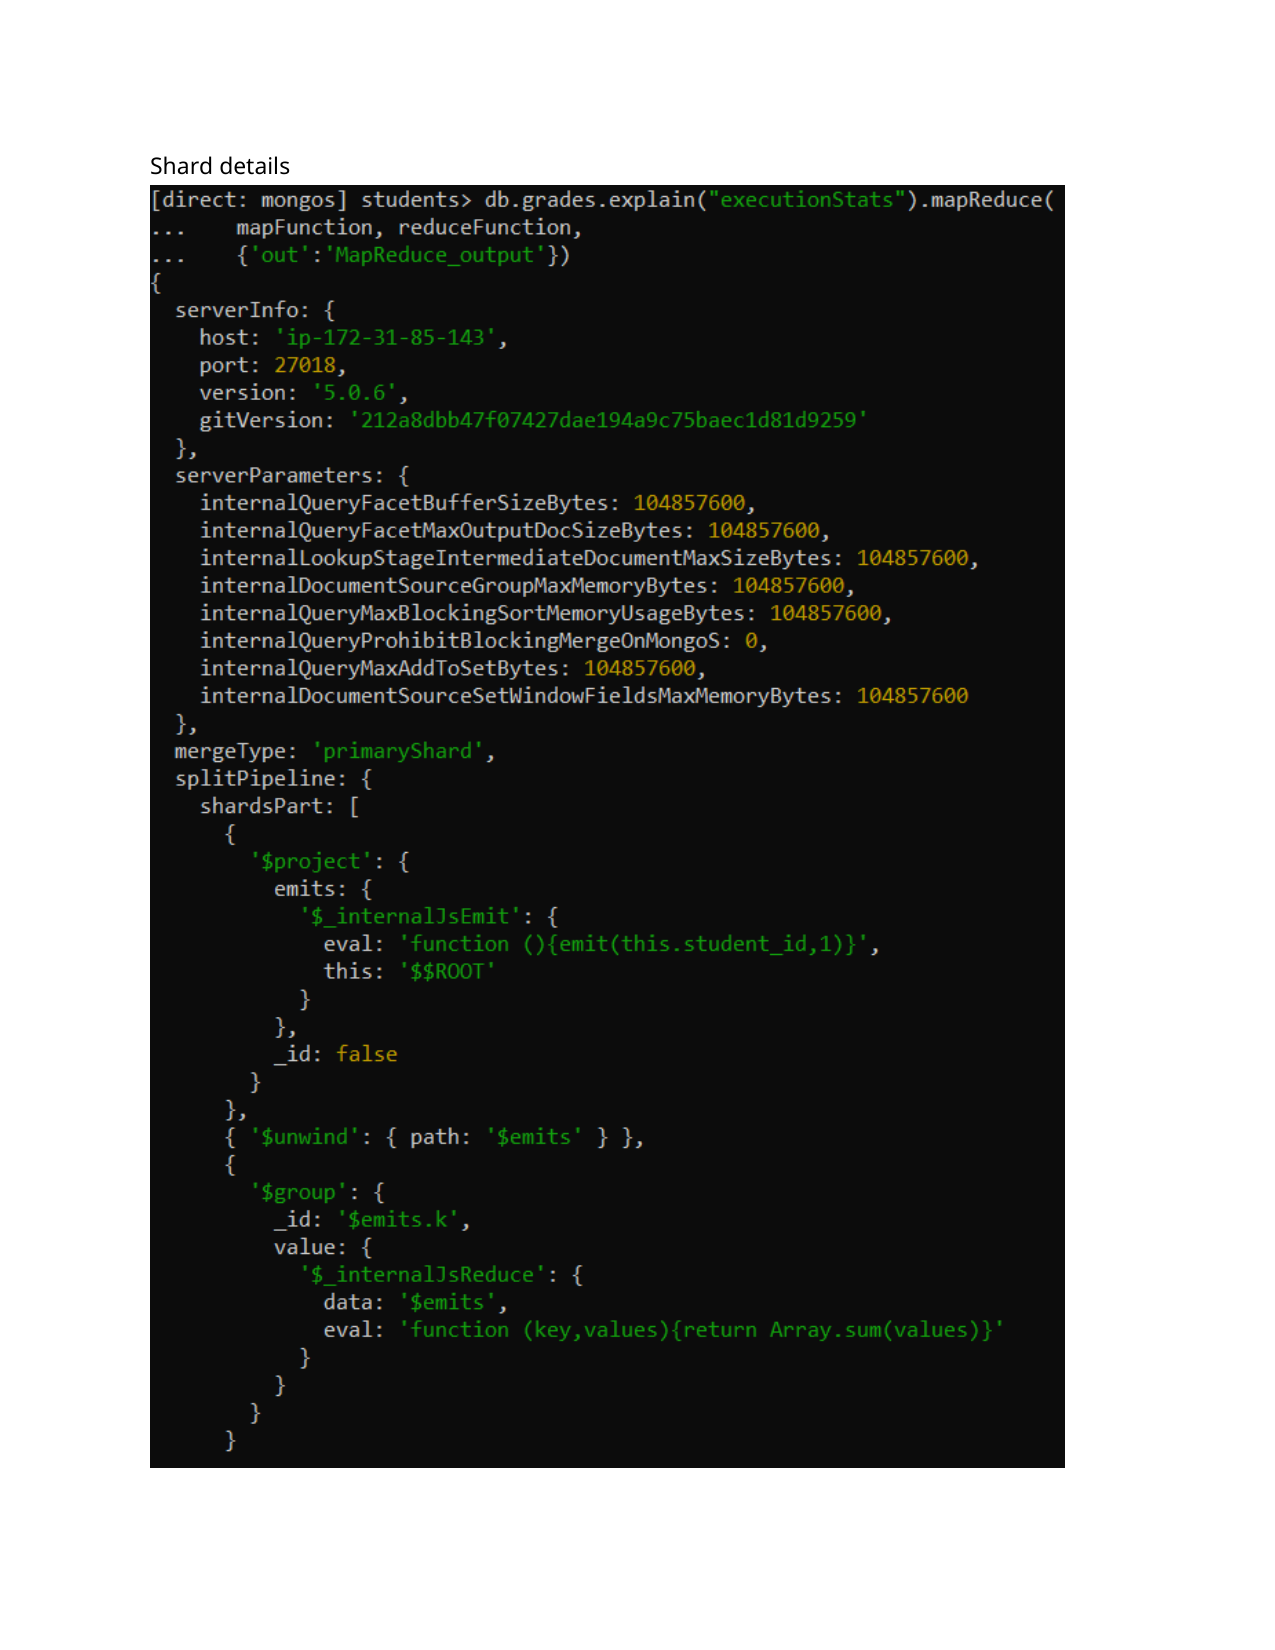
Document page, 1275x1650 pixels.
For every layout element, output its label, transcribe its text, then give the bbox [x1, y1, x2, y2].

picture [150, 185, 1065, 1468]
